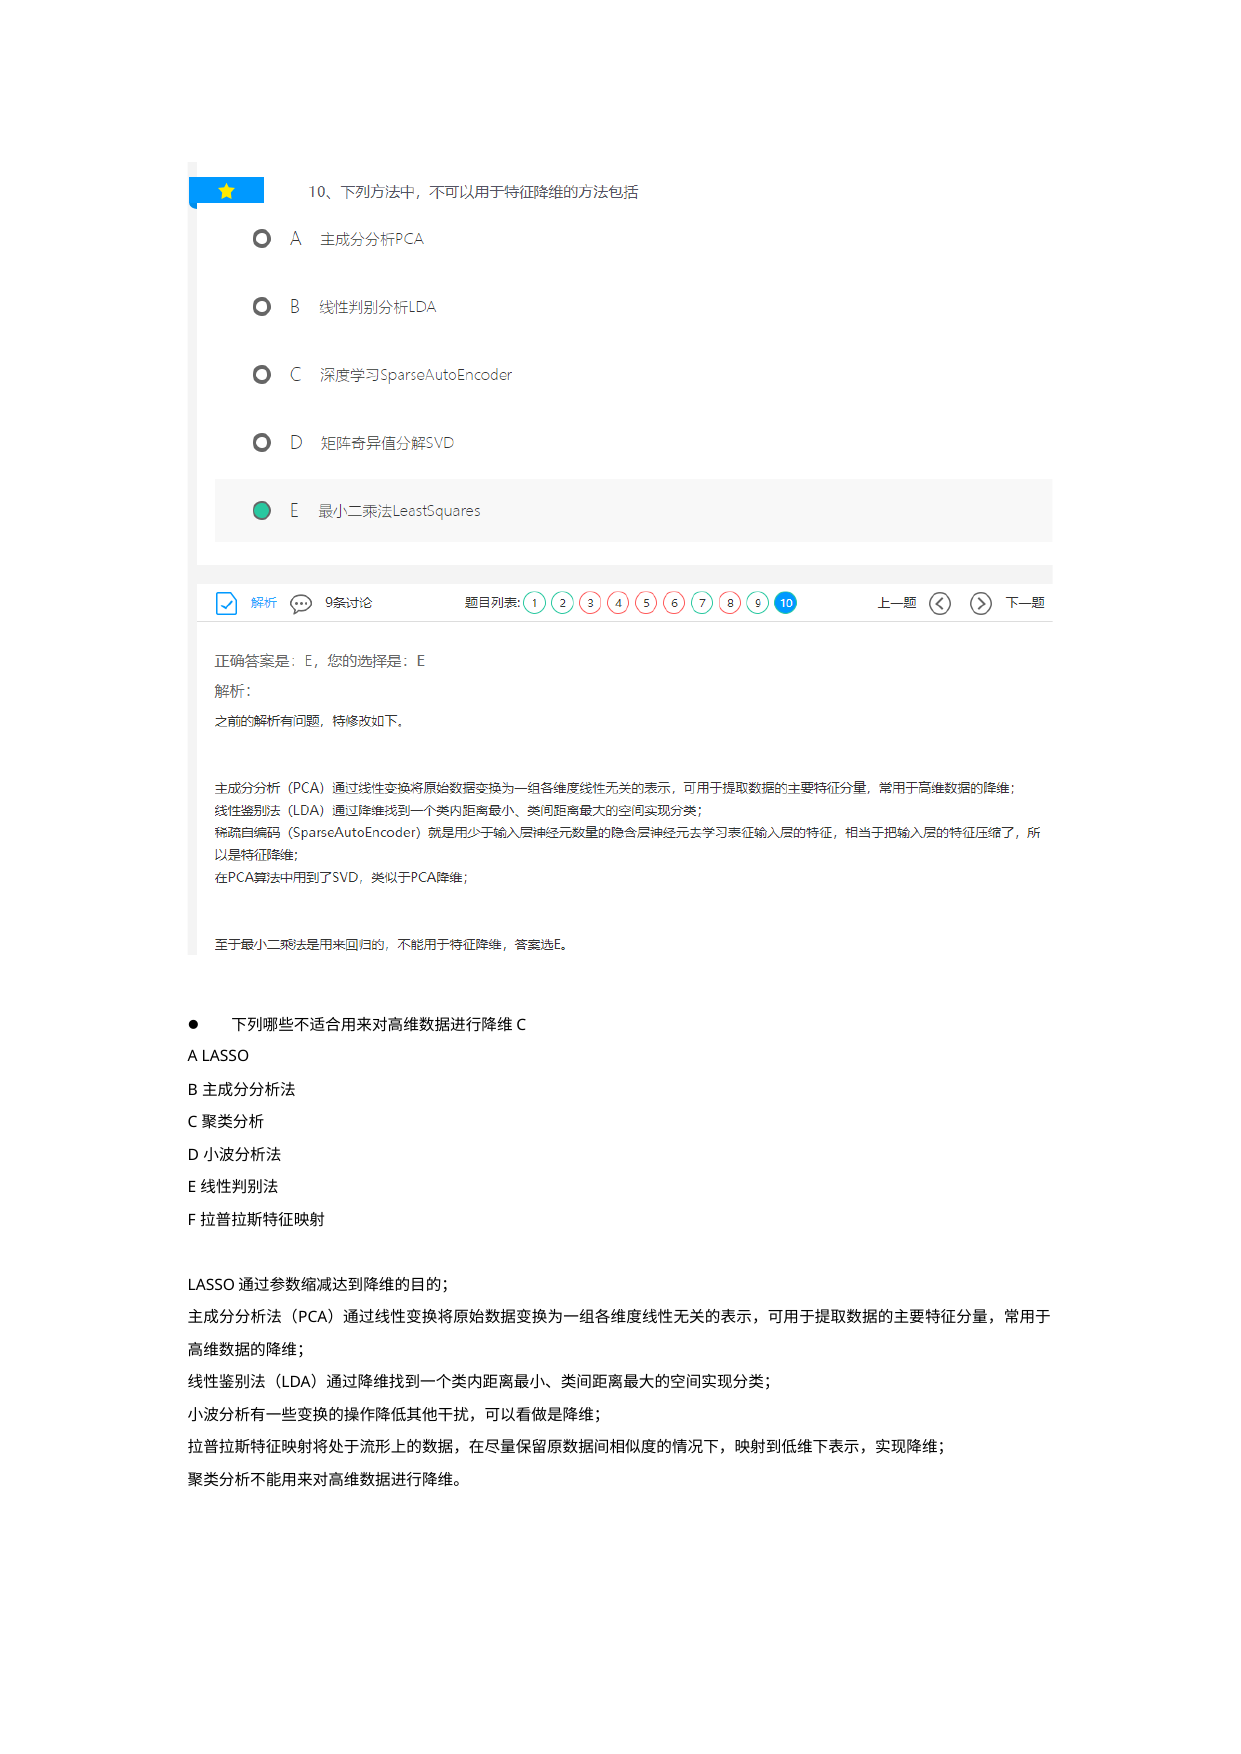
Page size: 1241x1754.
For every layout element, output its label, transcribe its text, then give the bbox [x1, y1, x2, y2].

text B 主成分分析法 [187, 1072, 1053, 1104]
text 线性鉴别法（LDA）通过降维找到一个类内距离最小、类间距离最大的空间实现分类； [187, 1364, 1053, 1397]
text D 小波分析法 [187, 1137, 1053, 1169]
picture [187, 162, 1053, 955]
text A LASSO [187, 1039, 1053, 1072]
text LASSO通过参数缩减达到降维的目的； [187, 1267, 1053, 1299]
text 聚类分析不能用来对高维数据进行降维。 [187, 1462, 1053, 1494]
text 小波分析有一些变换的操作降低其他干扰，可以看做是降维； [187, 1397, 1053, 1429]
text 拉普拉斯特征映射将处于流形上的数据，在尽量保留原数据间相似度的情况下，映射到低维下表示，实现降维； [187, 1429, 1053, 1462]
text F 拉普拉斯特征映射 [187, 1202, 1053, 1234]
list 下列哪些不适合用来对高维数据进行降维 C [187, 1007, 1053, 1039]
text E 线性判别法 [187, 1169, 1053, 1202]
text C 聚类分析 [187, 1104, 1053, 1137]
text 主成分分析法（PCA）通过线性变换将原始数据变换为一组各维度线性无关的表示，可用于提取数据的主要特征分量，常用于高维数据的降维； [187, 1299, 1053, 1364]
